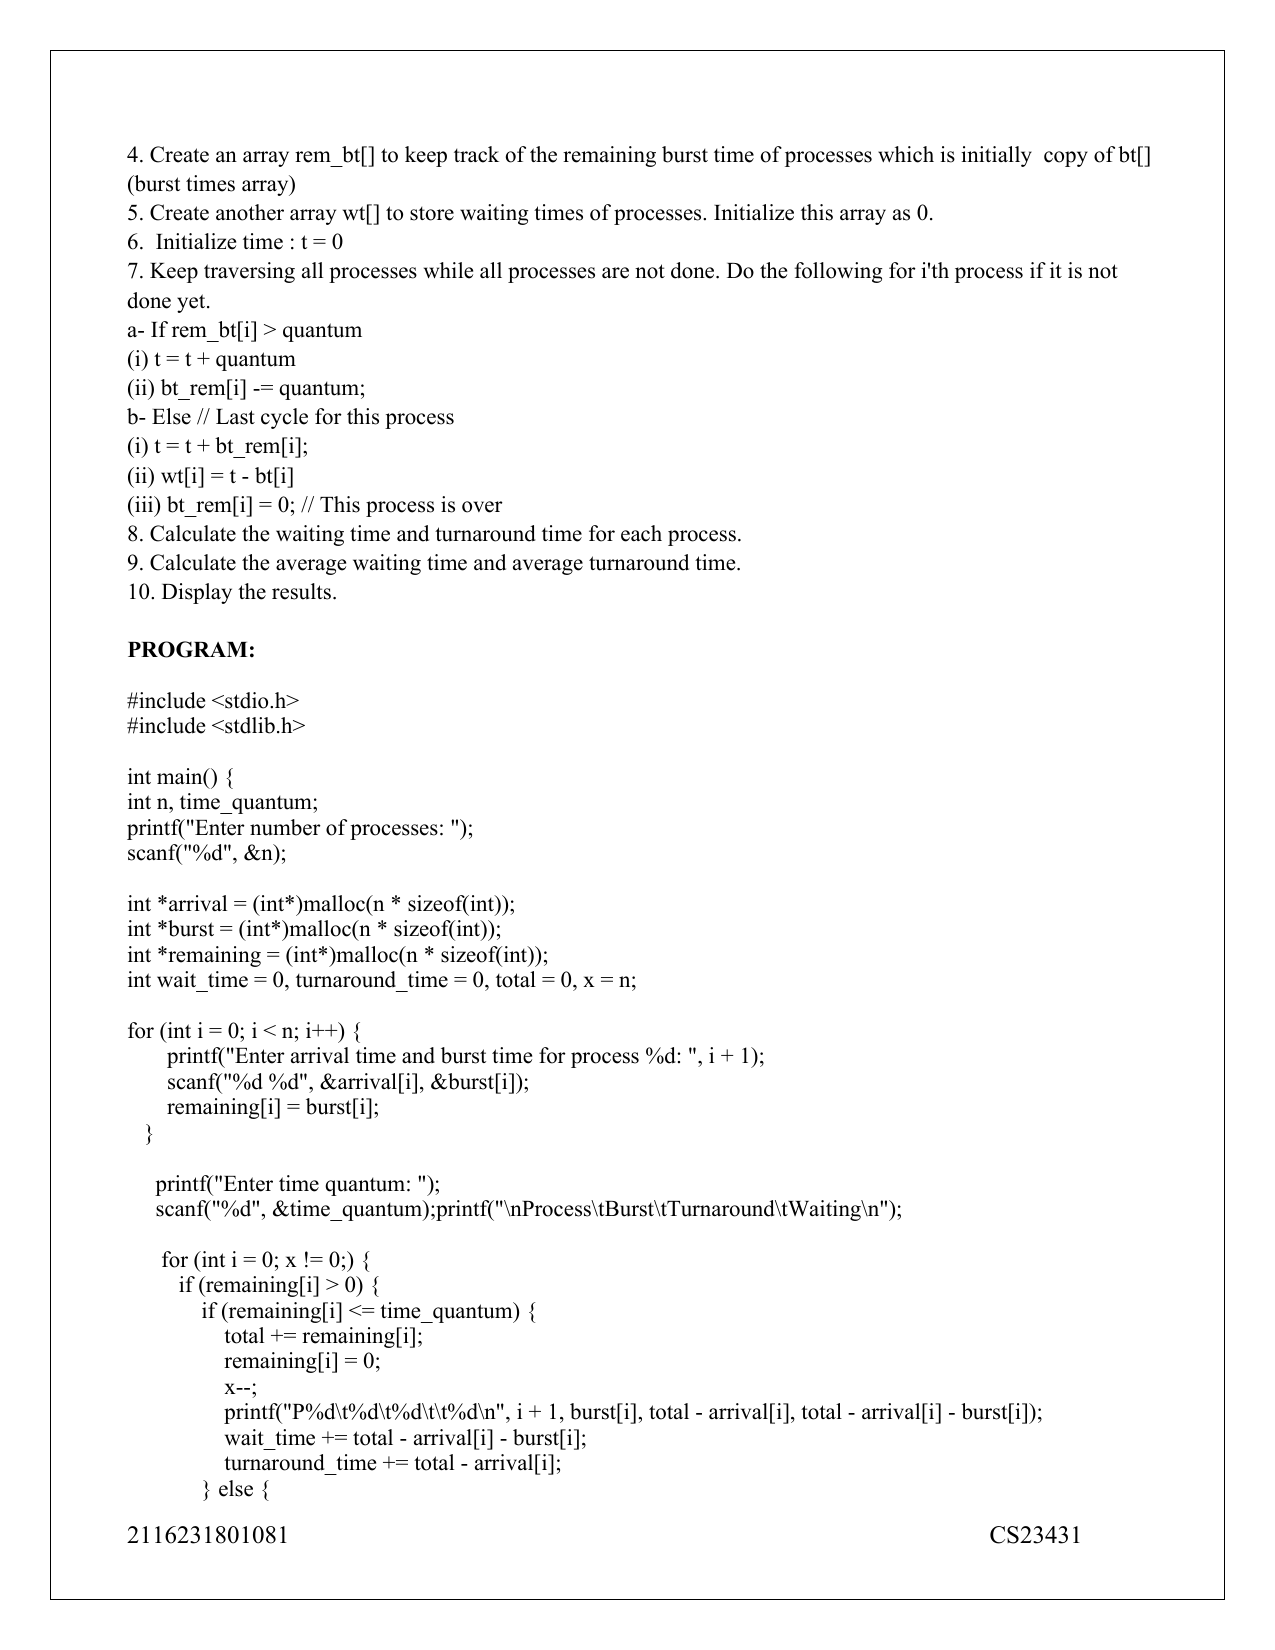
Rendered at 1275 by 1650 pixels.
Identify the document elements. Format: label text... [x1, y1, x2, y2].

text scanf("%d", &n); [127, 840, 1154, 866]
text printf("Enter time quantum: "); [127, 1171, 1154, 1196]
text 5. Create another array wt[] to store waiting times of processes. Initialize this array as 0. [127, 200, 1154, 226]
text for (int i = 0; x != 0;) { [127, 1247, 1154, 1272]
text scanf("%d", &time_quantum);printf("\nProcess\tBurst\tTurnaround\tWaiting\n"); [127, 1196, 1154, 1221]
text 9. Calculate the average waiting time and average turnaround time. [127, 550, 1154, 576]
text remaining[i] = 0; [127, 1348, 1154, 1374]
text (ii) bt_rem[i] -= quantum; [127, 375, 1154, 401]
text int *burst = (int*)malloc(n * sizeof(int)); [127, 916, 1154, 942]
text #include <stdio.h> [127, 688, 1154, 713]
text printf("P%d\t%d\t%d\t\t%d\n", i + 1, burst[i], total - arrival[i], total - arrival[i] - burst[i]); [127, 1399, 1154, 1425]
text printf("Enter number of processes: "); [127, 815, 1154, 840]
text int *remaining = (int*)malloc(n * sizeof(int)); [127, 942, 1154, 967]
text wait_time += total - arrival[i] - burst[i]; [127, 1425, 1154, 1450]
text turnaround_time += total - arrival[i]; [127, 1450, 1154, 1476]
text (i) t = t + quantum [127, 346, 1154, 371]
text int *arrival = (int*)malloc(n * sizeof(int)); [127, 891, 1154, 916]
text printf("Enter arrival time and burst time for process %d: ", i + 1); [127, 1043, 1154, 1069]
text a- If rem_bt[i] > quantum [127, 317, 1154, 342]
text int wait_time = 0, turnaround_time = 0, total = 0, x = n; [127, 967, 1154, 993]
text int main() { [127, 764, 1154, 789]
text total += remaining[i]; [127, 1323, 1154, 1348]
text (i) t = t + bt_rem[i]; [127, 433, 1154, 459]
text 4. Create an array rem_bt[] to keep track of the remaining burst time of processes which is initially copy of bt[] (burst times array) [127, 142, 1154, 196]
text int n, time_quantum; [127, 789, 1154, 815]
text 8. Calculate the waiting time and turnaround time for each process. [127, 521, 1154, 546]
text PROGRAM: [127, 637, 1154, 662]
text 6. Initialize time : t = 0 [127, 229, 1154, 255]
text (iii) bt_rem[i] = 0; // This process is over [127, 492, 1154, 517]
text if (remaining[i] <= time_quantum) { [127, 1298, 1154, 1323]
text } [127, 1120, 1154, 1145]
text (ii) wt[i] = t - bt[i] [127, 463, 1154, 488]
text } else { [127, 1476, 1154, 1501]
text 7. Keep traversing all processes while all processes are not done. Do the following for i'th process if it is not done yet. [127, 258, 1154, 313]
text for (int i = 0; i < n; i++) { [127, 1018, 1154, 1043]
text #include <stdlib.h> [127, 713, 1154, 738]
text 10. Display the results. [127, 579, 1154, 605]
text x--; [127, 1374, 1154, 1399]
text if (remaining[i] > 0) { [127, 1272, 1154, 1298]
text b- Else // Last cycle for this process [127, 404, 1154, 430]
text remaining[i] = burst[i]; [127, 1094, 1154, 1120]
text scanf("%d %d", &arrival[i], &burst[i]); [127, 1069, 1154, 1094]
